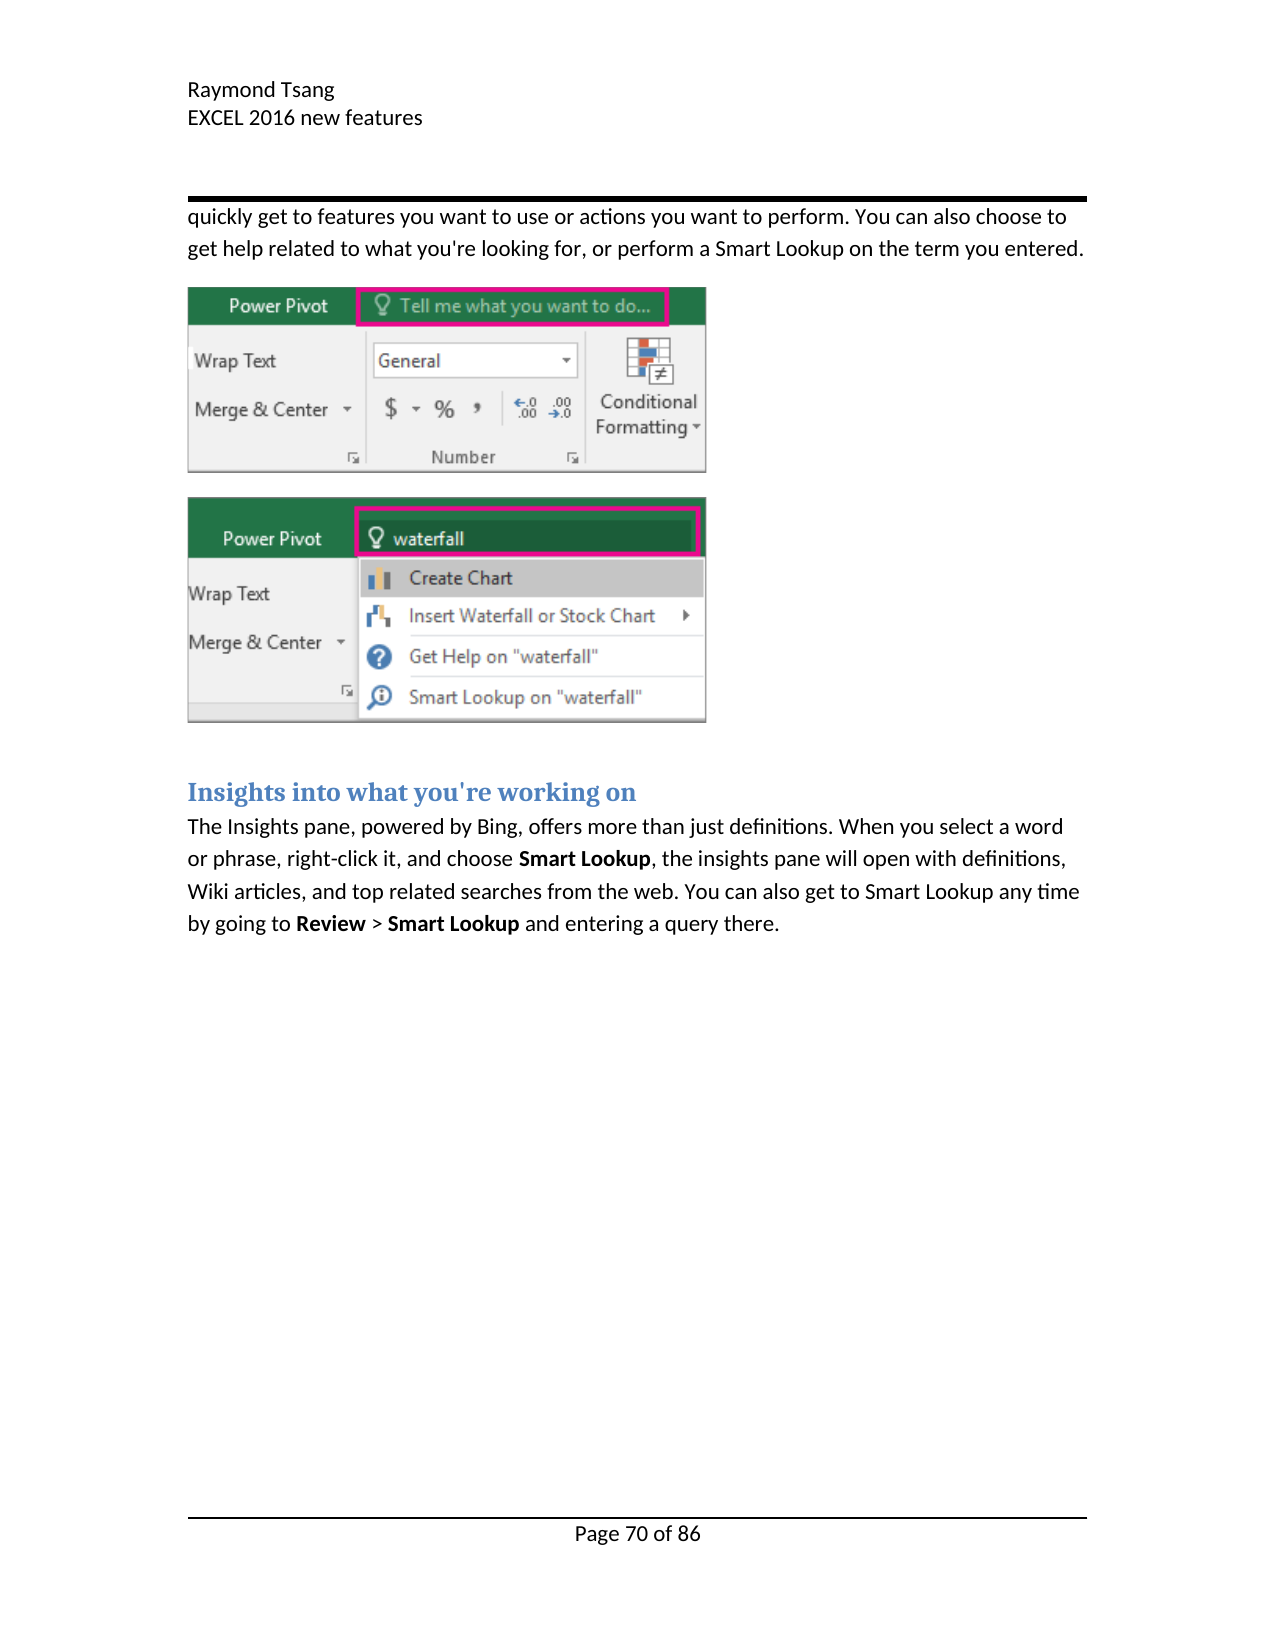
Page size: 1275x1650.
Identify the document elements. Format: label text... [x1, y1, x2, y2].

picture [187, 287, 707, 473]
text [187, 202, 1087, 262]
subtitle Insights into what you're working on [187, 777, 1087, 808]
picture [187, 497, 707, 723]
text The Insights pane, powered by Bing, offers more than just definitions. When you select a word or phrase, right-click it, and choose Smart Lookup, the insights pane will open with definitions, Wiki articles, and top related searches from the web. You can also get to Smart Lookup any time by going to Review > Smart Lookup and entering a query there. [187, 812, 1087, 937]
